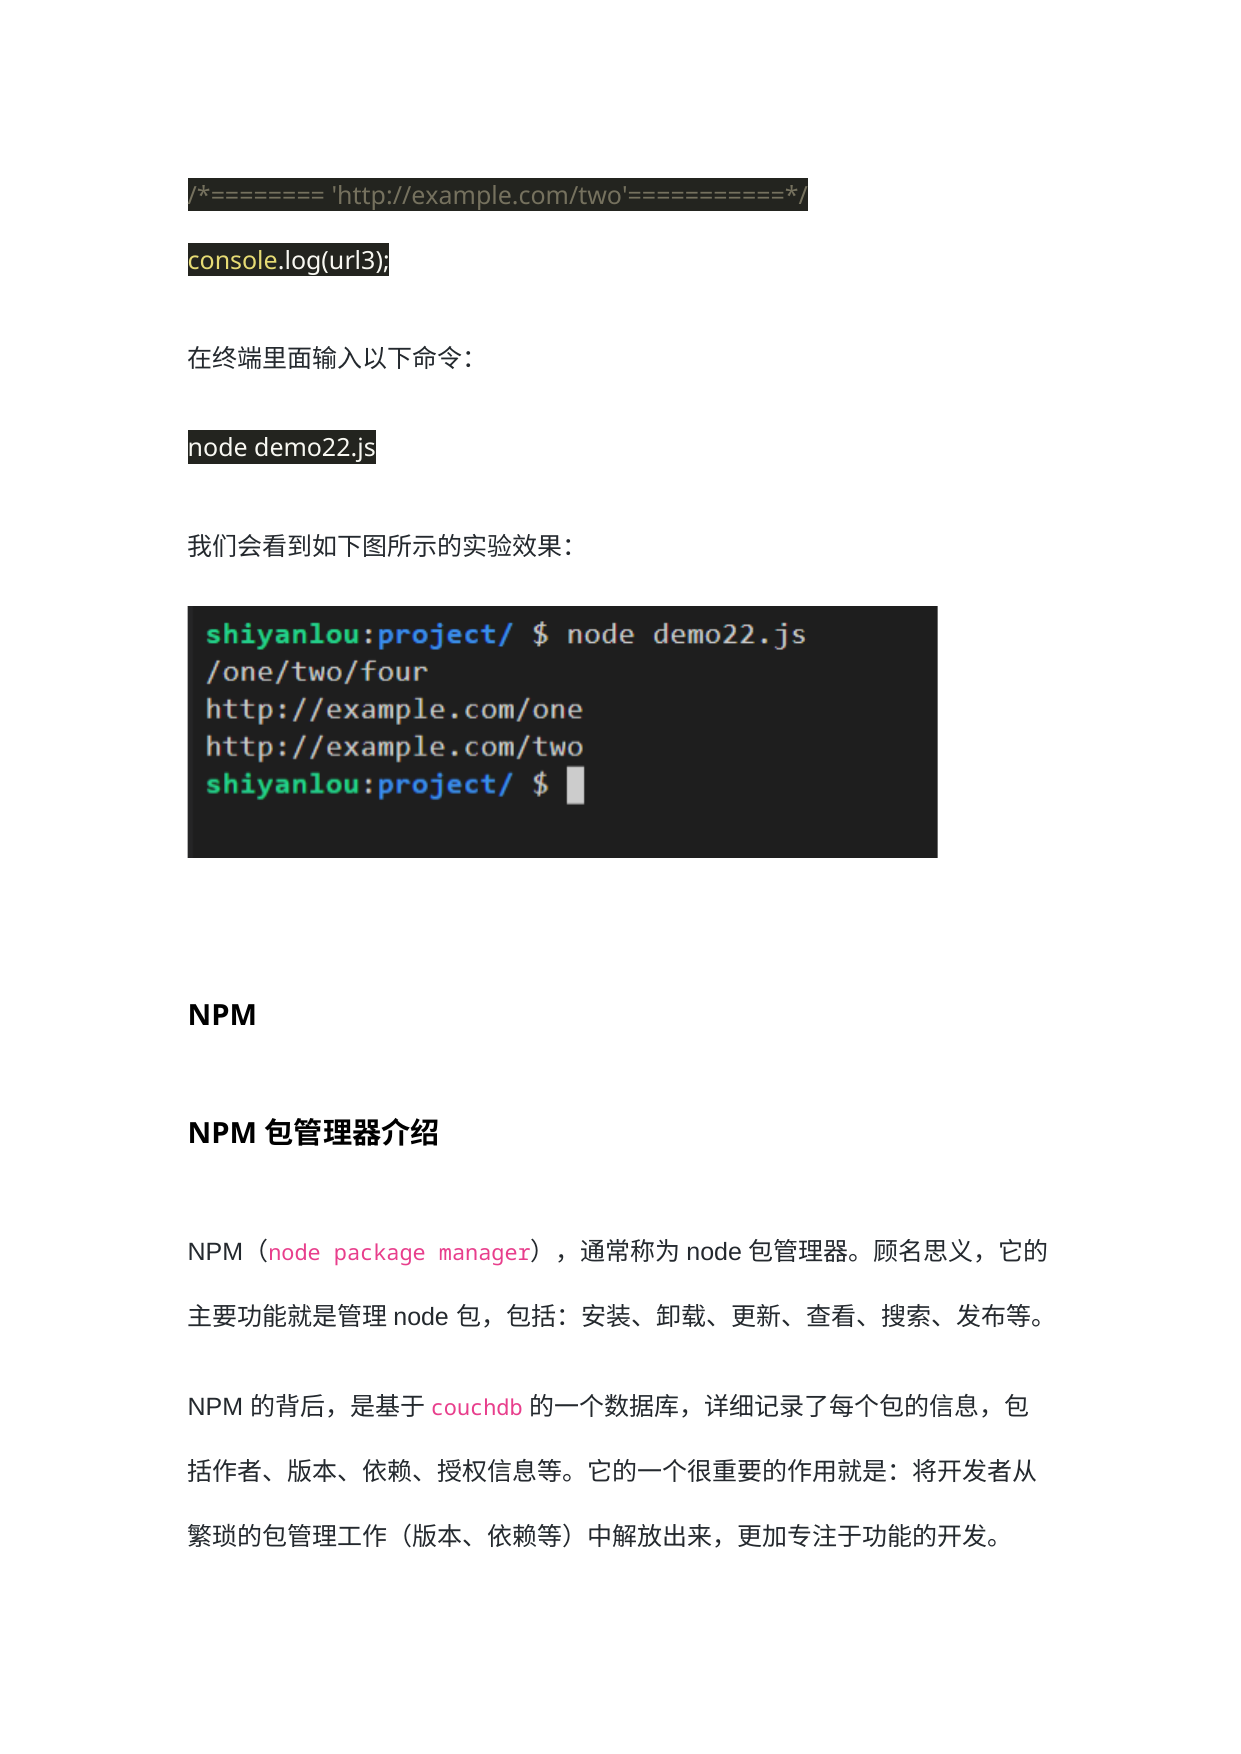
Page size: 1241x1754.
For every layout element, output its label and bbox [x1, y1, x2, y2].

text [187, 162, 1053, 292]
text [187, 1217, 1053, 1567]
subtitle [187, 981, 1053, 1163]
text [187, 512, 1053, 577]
picture [187, 606, 938, 858]
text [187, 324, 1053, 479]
